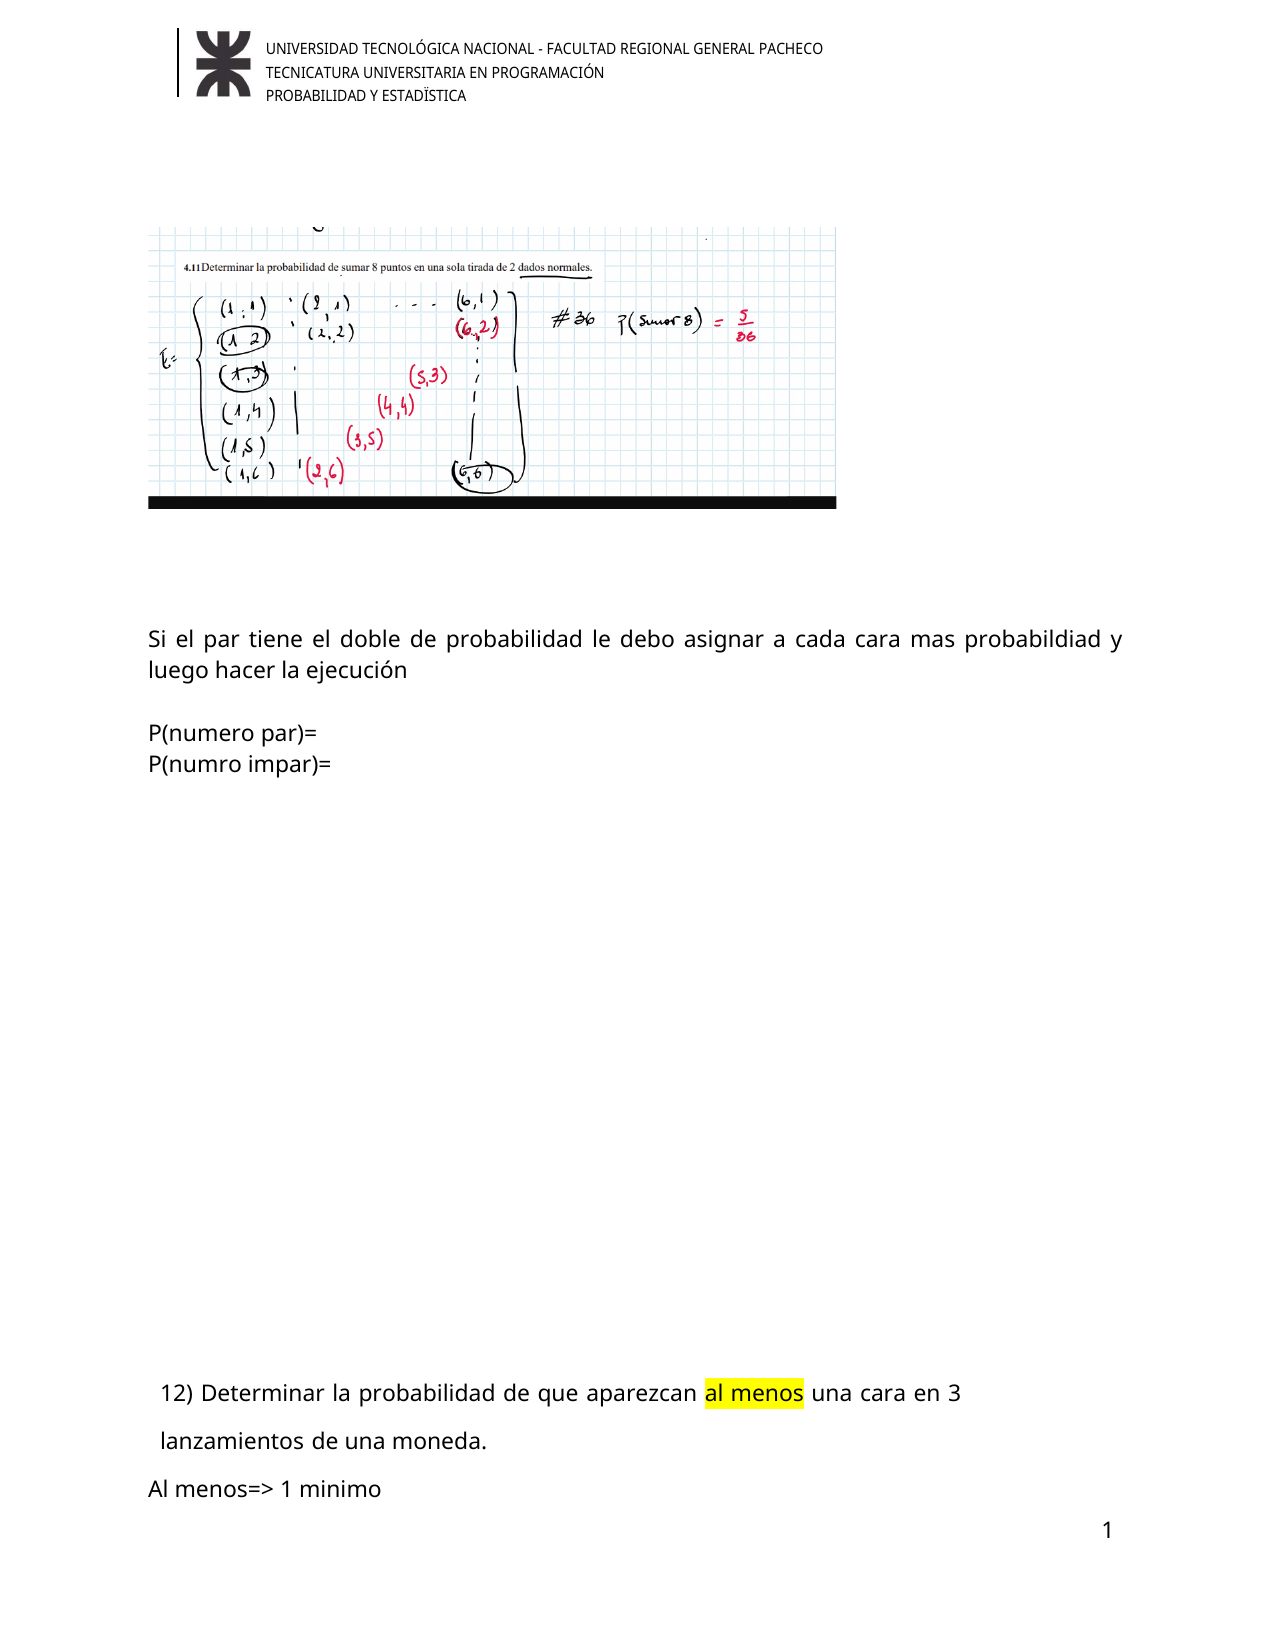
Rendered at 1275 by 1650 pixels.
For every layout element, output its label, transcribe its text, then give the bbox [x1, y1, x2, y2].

picture [196, 28, 253, 97]
text P(numero par)= [148, 717, 1125, 748]
list Determinar la probabilidad de que aparezcan al menos una cara en 3 lanzamientos de una moneda. [160, 1377, 1100, 1456]
text Al menos=> 1 minimo [148, 1472, 1100, 1504]
picture [148, 227, 837, 509]
text Si el par tiene el doble de probabilidad le debo asignar a cada cara mas probabildiad y luego hacer la ejecución [148, 623, 1125, 685]
text P(numro impar)= [148, 748, 1125, 779]
